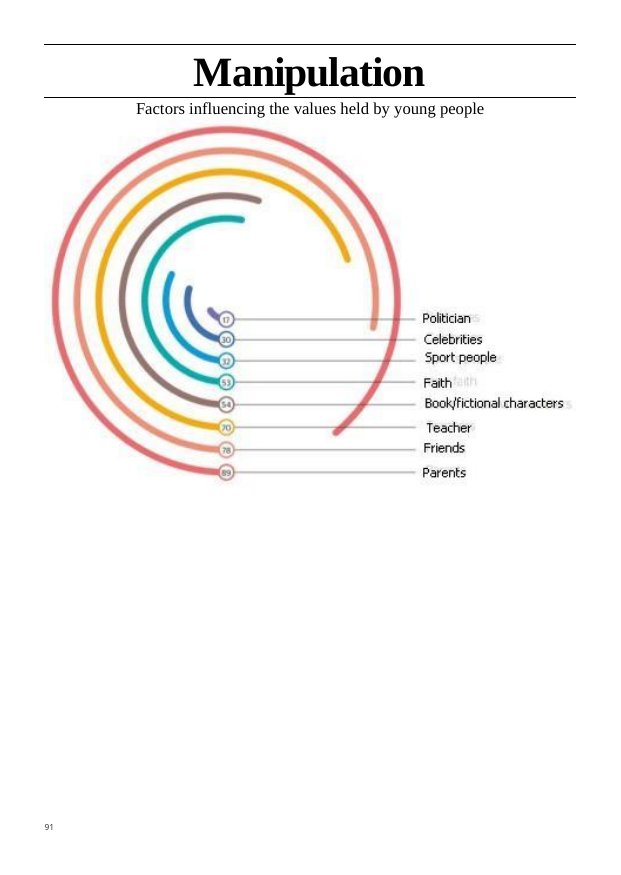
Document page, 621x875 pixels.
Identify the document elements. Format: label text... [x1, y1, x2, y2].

subtitle Manipulation [44, 45, 576, 97]
picture [44, 119, 576, 488]
text Factors influencing the values held by young people [44, 98, 576, 118]
